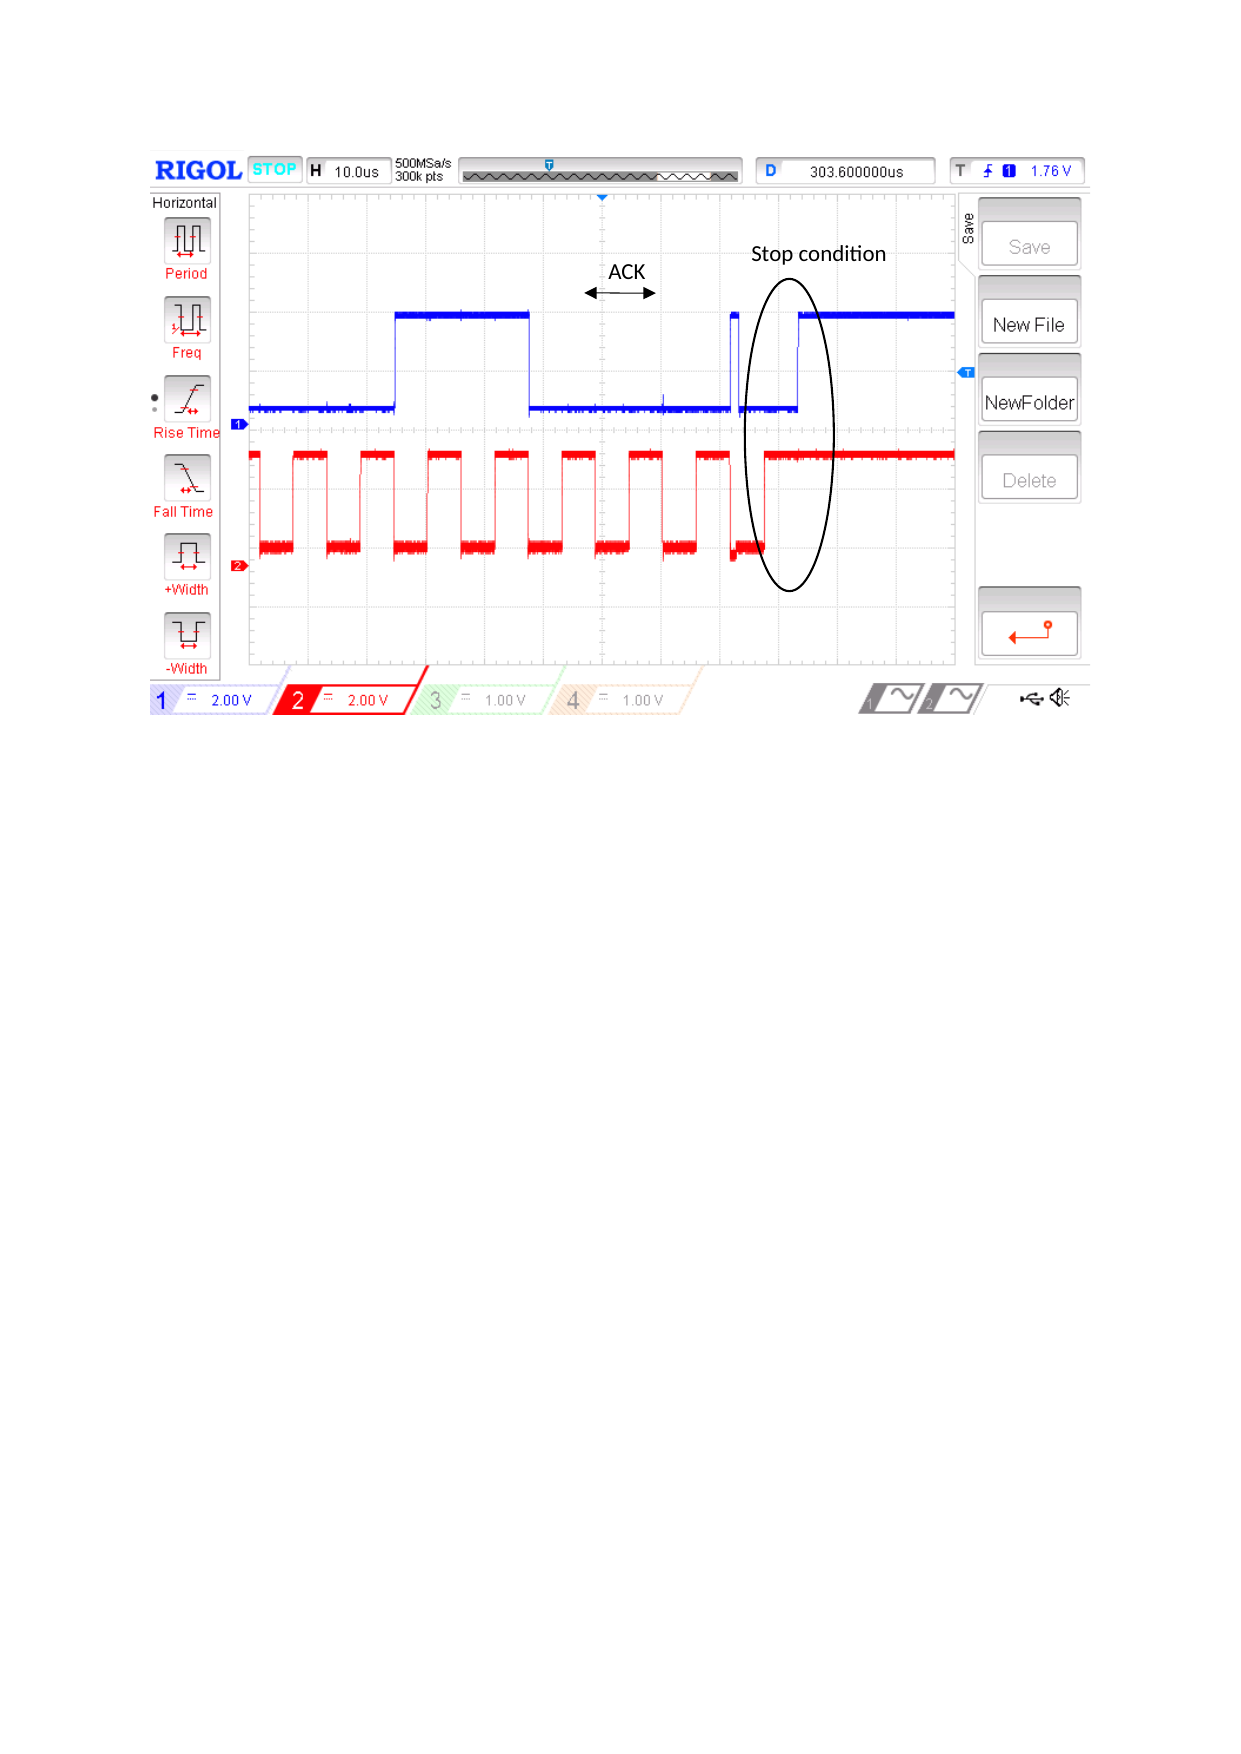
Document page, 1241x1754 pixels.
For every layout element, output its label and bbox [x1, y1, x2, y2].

picture [150, 150, 1091, 715]
